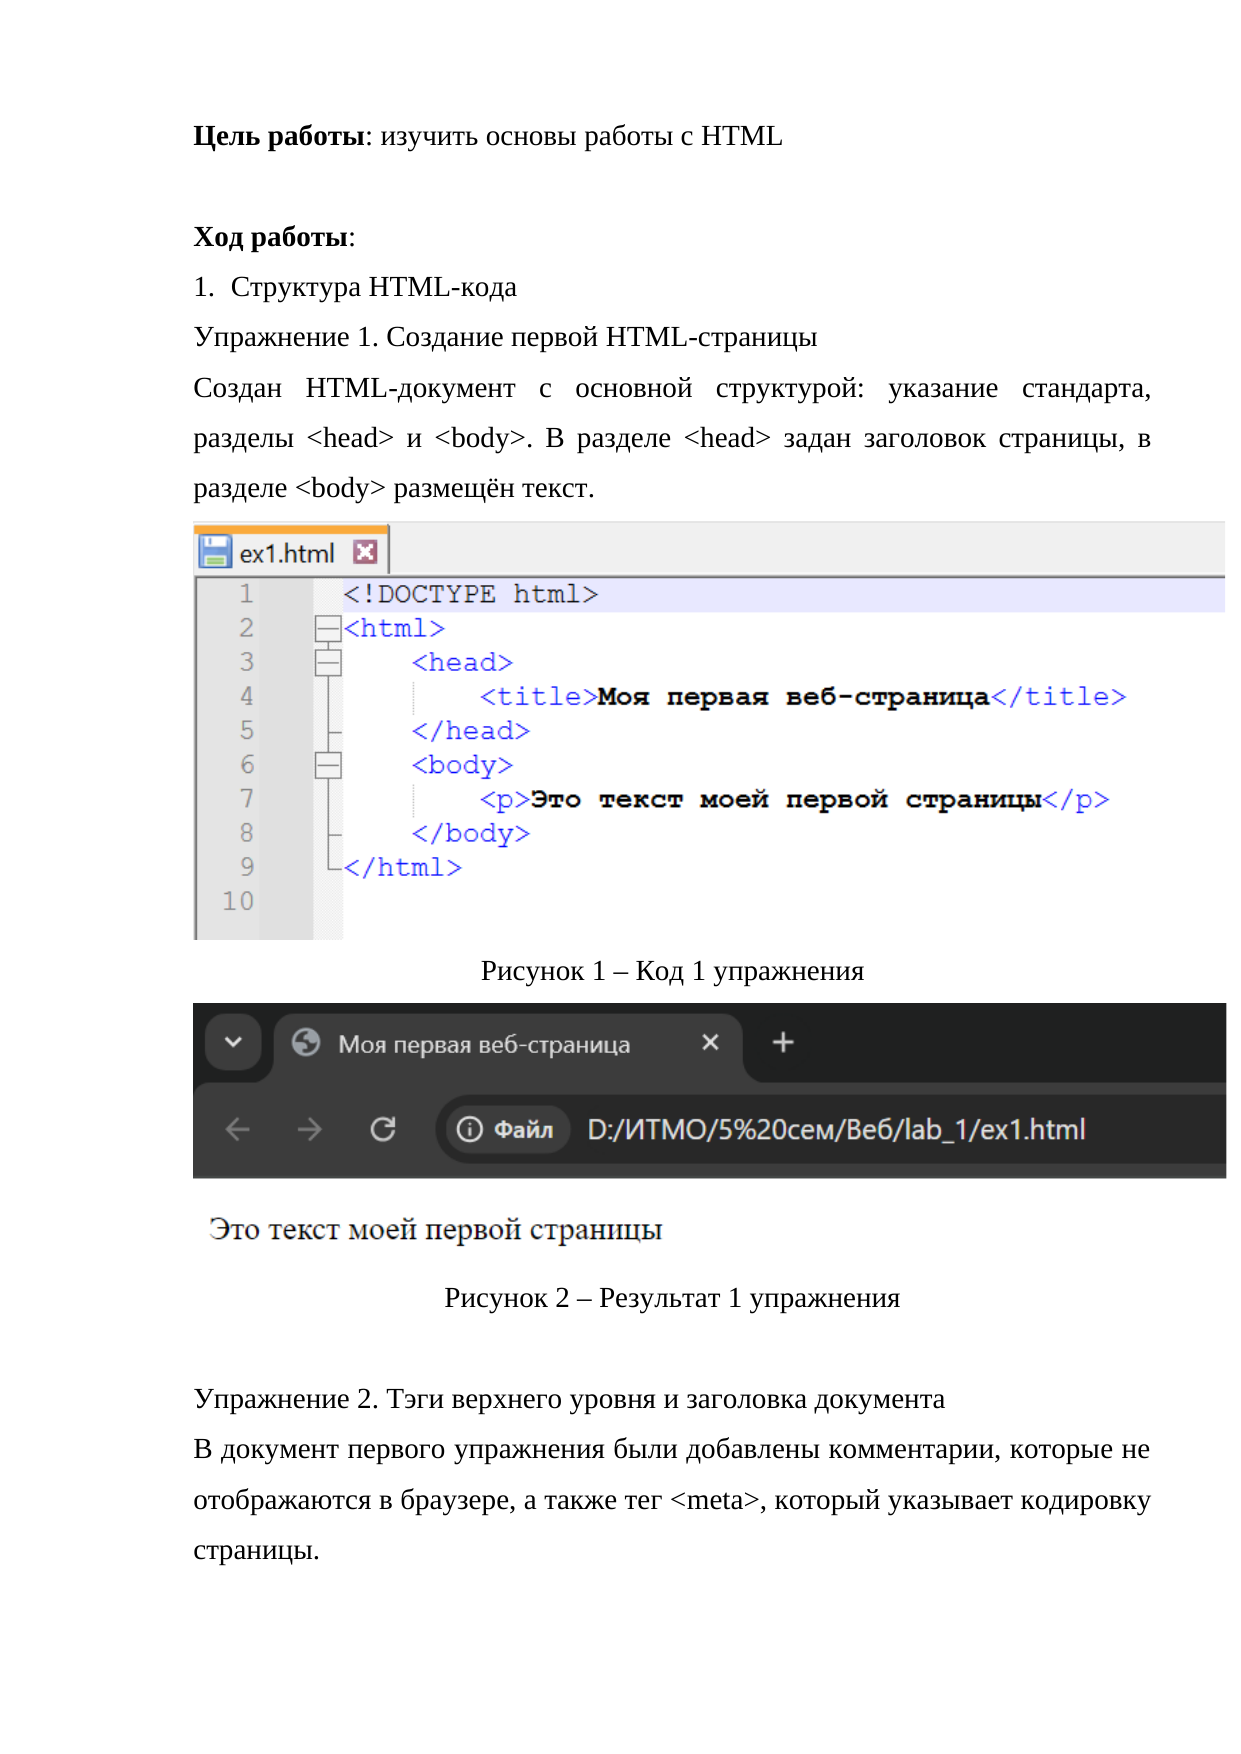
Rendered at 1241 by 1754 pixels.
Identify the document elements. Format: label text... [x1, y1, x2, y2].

list Структура HTML-кода [193, 269, 1152, 303]
picture [193, 520, 1226, 940]
list Ход работы: [118, 219, 1152, 252]
list Цель работы: изучить основы работы с HTML [118, 118, 1152, 152]
text Упражнение 2. Тэги верхнего уровня и заголовка документа [193, 1381, 1152, 1415]
text Рисунок 2 – Результат 1 упражнения [193, 1281, 1152, 1314]
text Упражнение 1. Создание первой HTML-страницы [193, 319, 1152, 353]
picture [193, 1003, 1227, 1267]
text В документ первого упражнения были добавлены комментарии, которые не отображаются в браузере, а также тег <meta>, который указывает кодировку страницы. [193, 1431, 1152, 1566]
text Создан HTML-документ с основной структурой: указание стандарта, разделы <head> и <body>. В разделе <head> задан заголовок страницы, в разделе <body> размещён текст. [193, 370, 1152, 504]
text Рисунок 1 – Код 1 упражнения [193, 953, 1152, 987]
